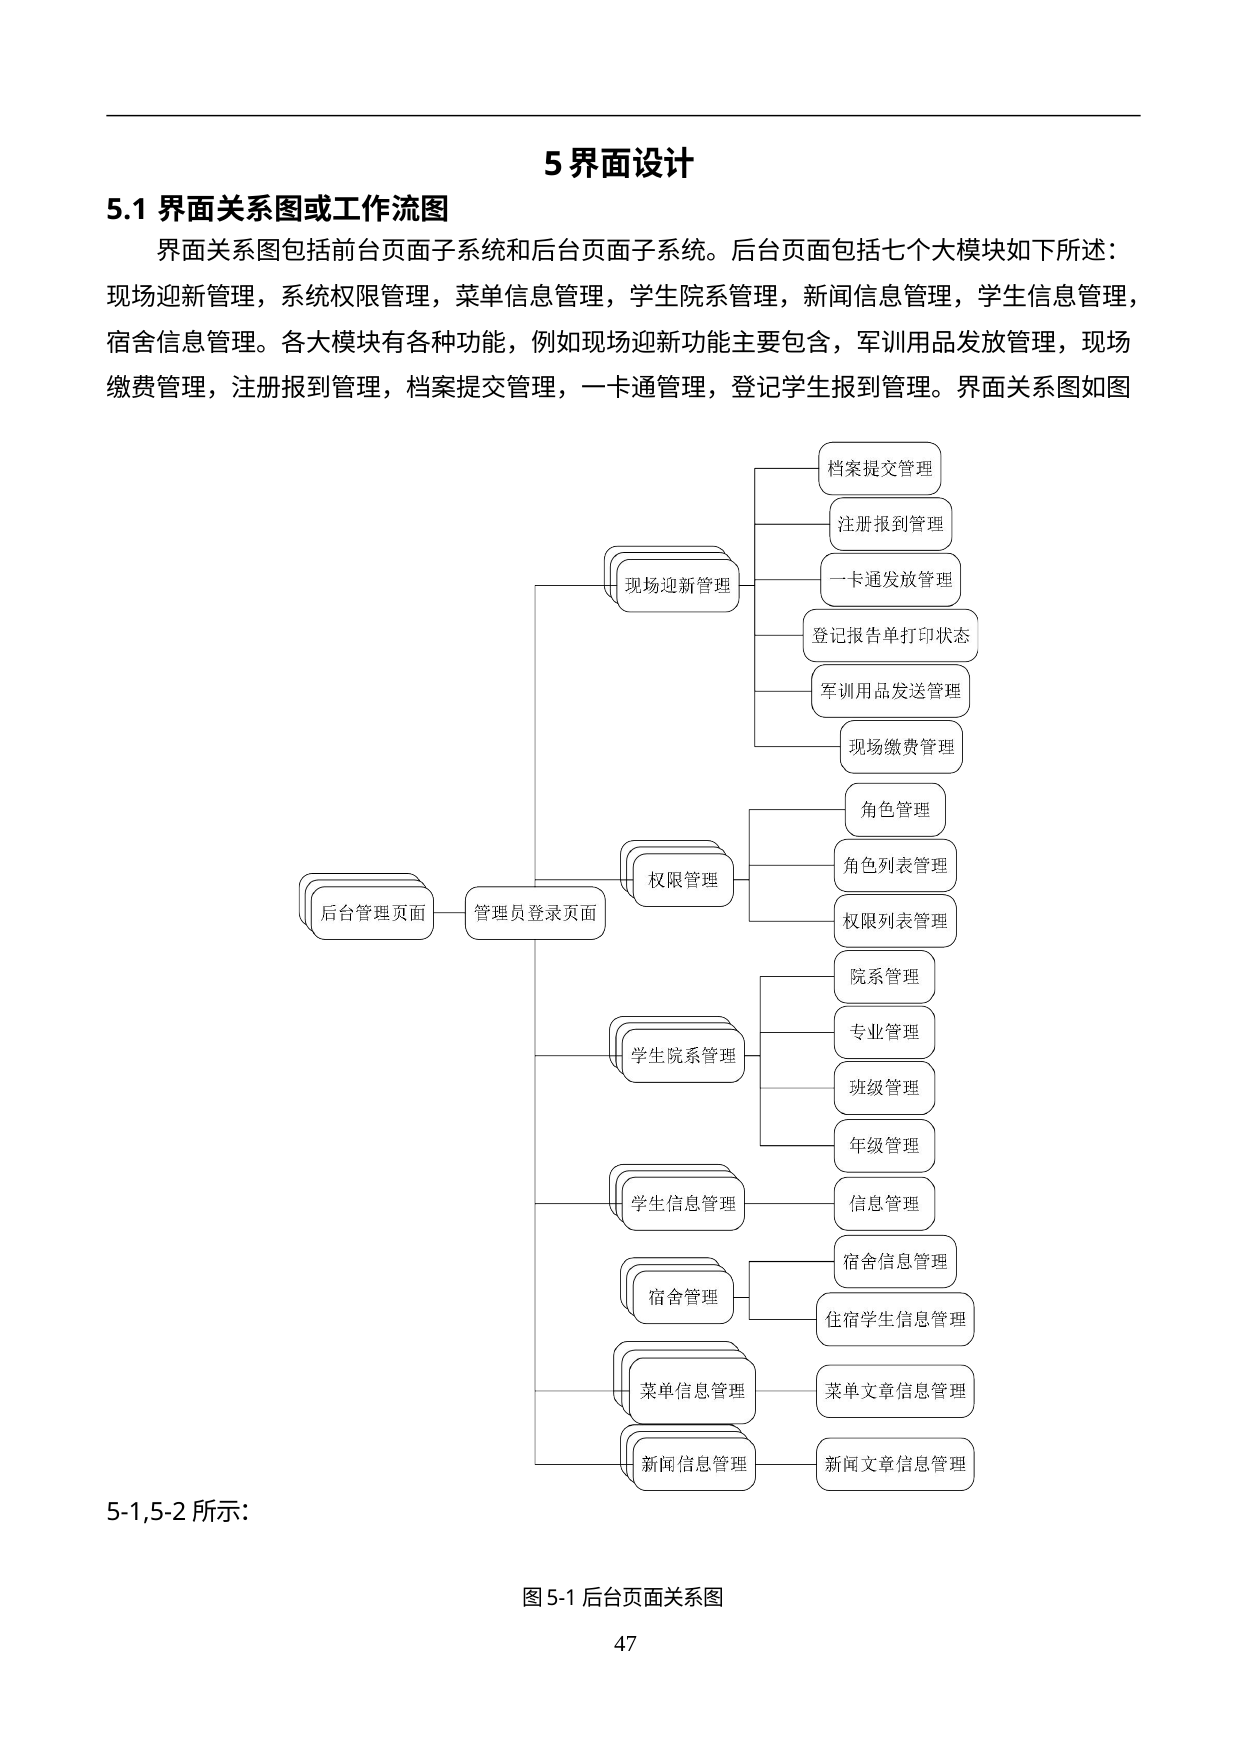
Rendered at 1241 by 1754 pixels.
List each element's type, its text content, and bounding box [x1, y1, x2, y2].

list 界面关系图或工作流图 [106, 185, 454, 228]
subtitle 界面设计 [544, 130, 1176, 187]
picture [298, 441, 979, 1491]
text 图 5-1 后台页面关系图 [148, 1580, 1098, 1612]
